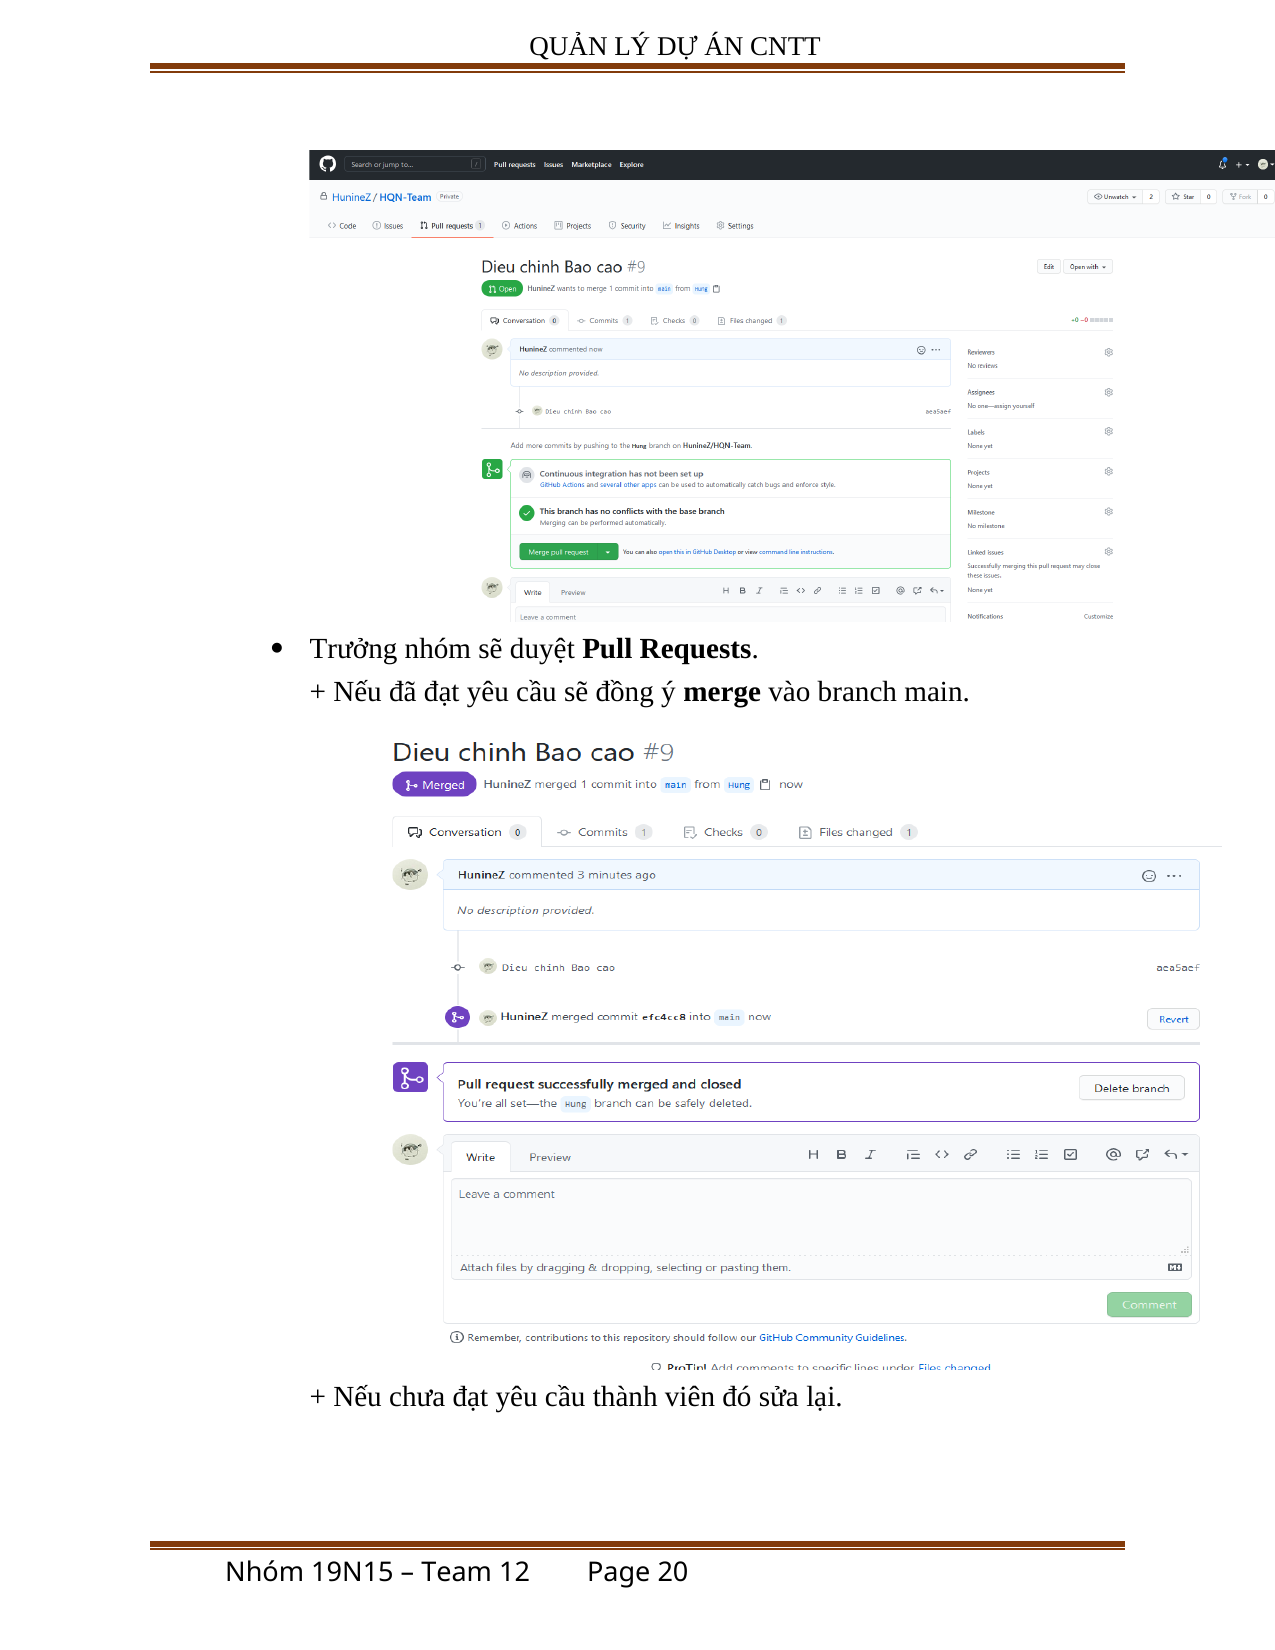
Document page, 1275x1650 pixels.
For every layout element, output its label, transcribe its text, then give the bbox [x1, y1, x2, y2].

list Trưởng nhóm sẽ duyệt Pull Requests. [272, 631, 1125, 664]
picture [309, 717, 1222, 1370]
list + Nếu đã đạt yêu cầu sẽ đồng ý merge vào branch main. [309, 674, 1125, 708]
picture [309, 150, 1275, 622]
list + Nếu chưa đạt yêu cầu thành viên đó sửa lại. [309, 1379, 1125, 1412]
